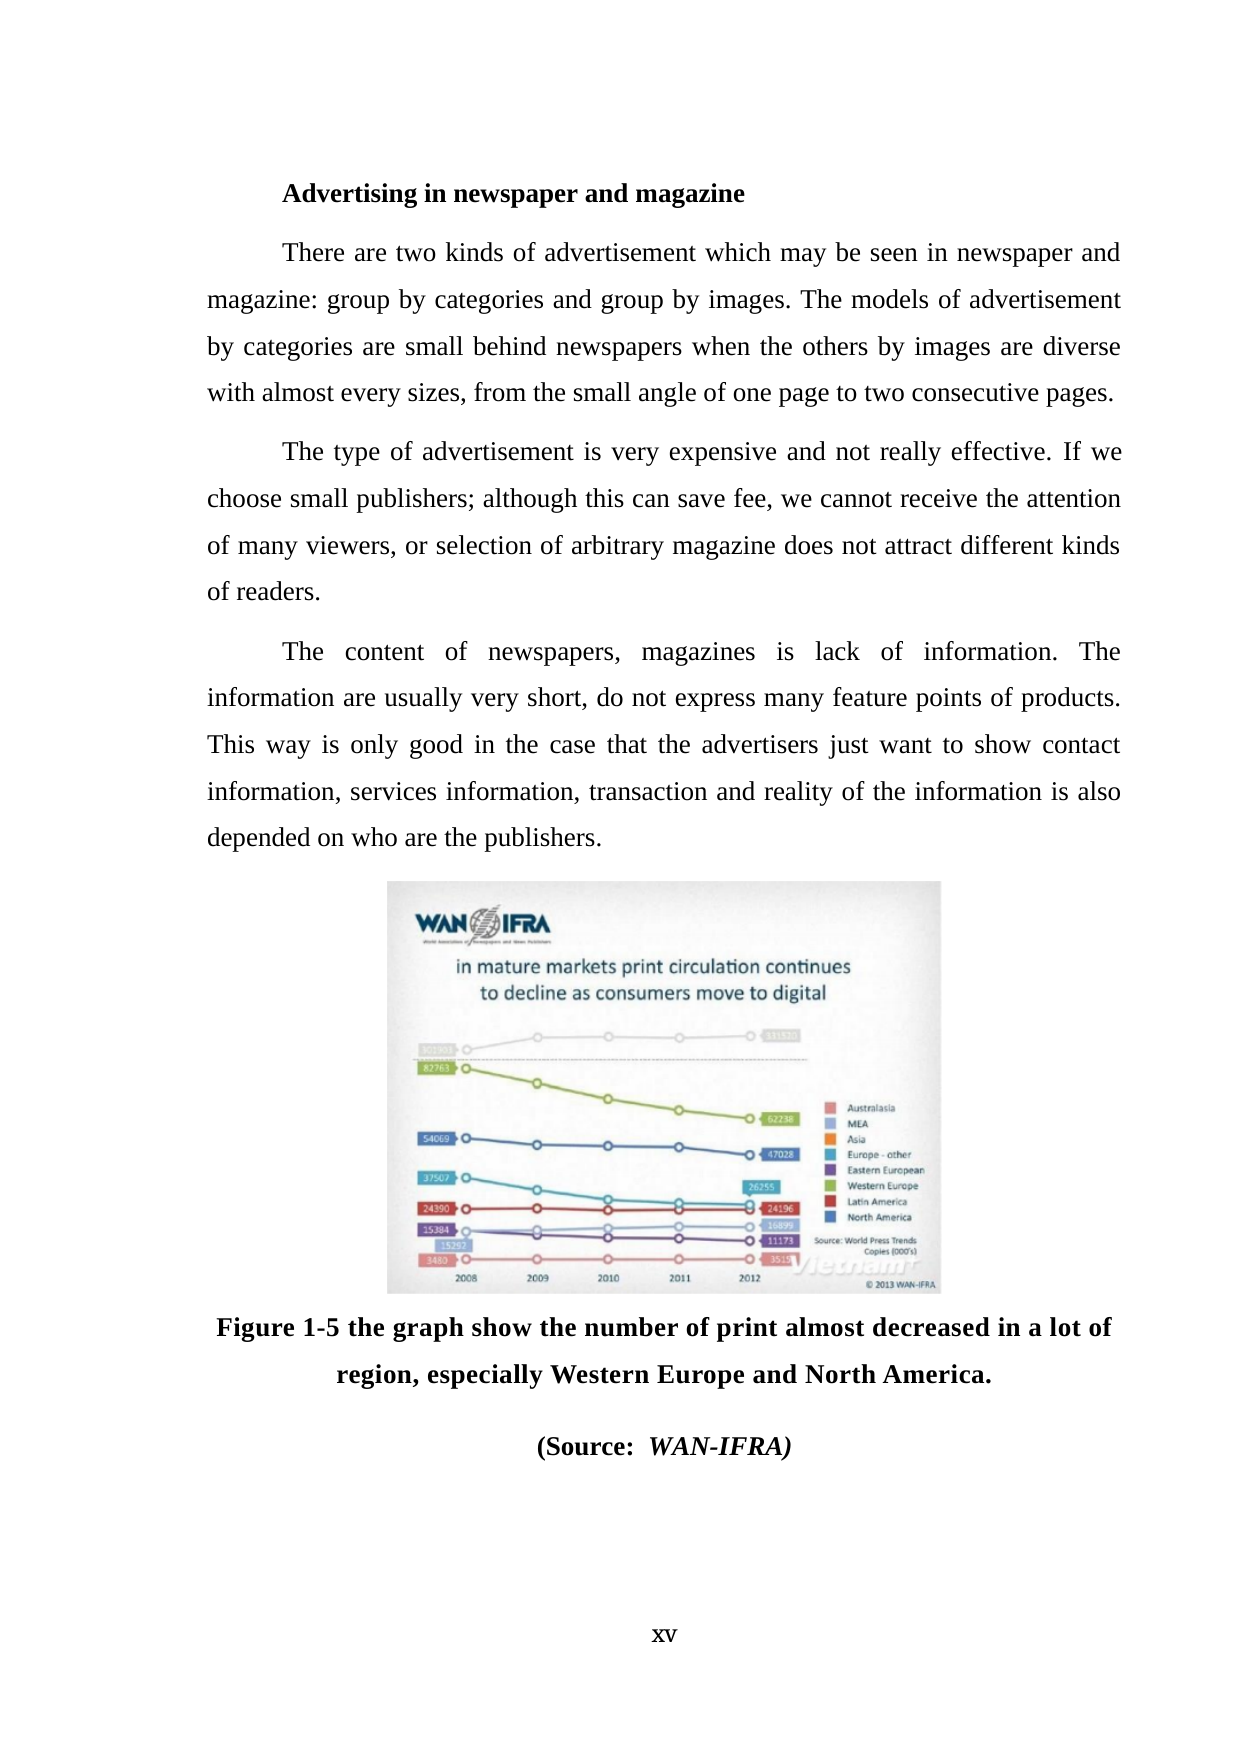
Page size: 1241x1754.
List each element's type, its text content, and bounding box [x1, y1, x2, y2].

title Figure 1-5 the graph show the number of print almost decreased in a lot of region, especially Western Europe and North America. [207, 1311, 1122, 1389]
text (Source: WAN-IFRA) [207, 1430, 1122, 1461]
text The content of newspapers, magazines is lack of information. The information are usually very short, do not express many feature points of products. This way is only good in the case that the advertisers just want to show contact information, services information, transaction and reality of the information is also depended on who are the publishers. [207, 635, 1122, 852]
text The type of advertisement is very expensive and not really effective. If we choose small publishers; although this can save fee, we cannot receive the attention of many viewers, or selection of arbitrary magazine does not attract different kinds of readers. [207, 436, 1122, 607]
text Advertising in newspaper and magazine [207, 177, 1122, 208]
text There are two kinds of advertisement which may be seen in newspaper and magazine: group by categories and group by images. The models of advertisement by categories are small behind newspapers when the others by images are diverse with almost every sizes, from the small angle of one page to two consecutive pages. [207, 236, 1122, 407]
picture [386, 880, 943, 1295]
